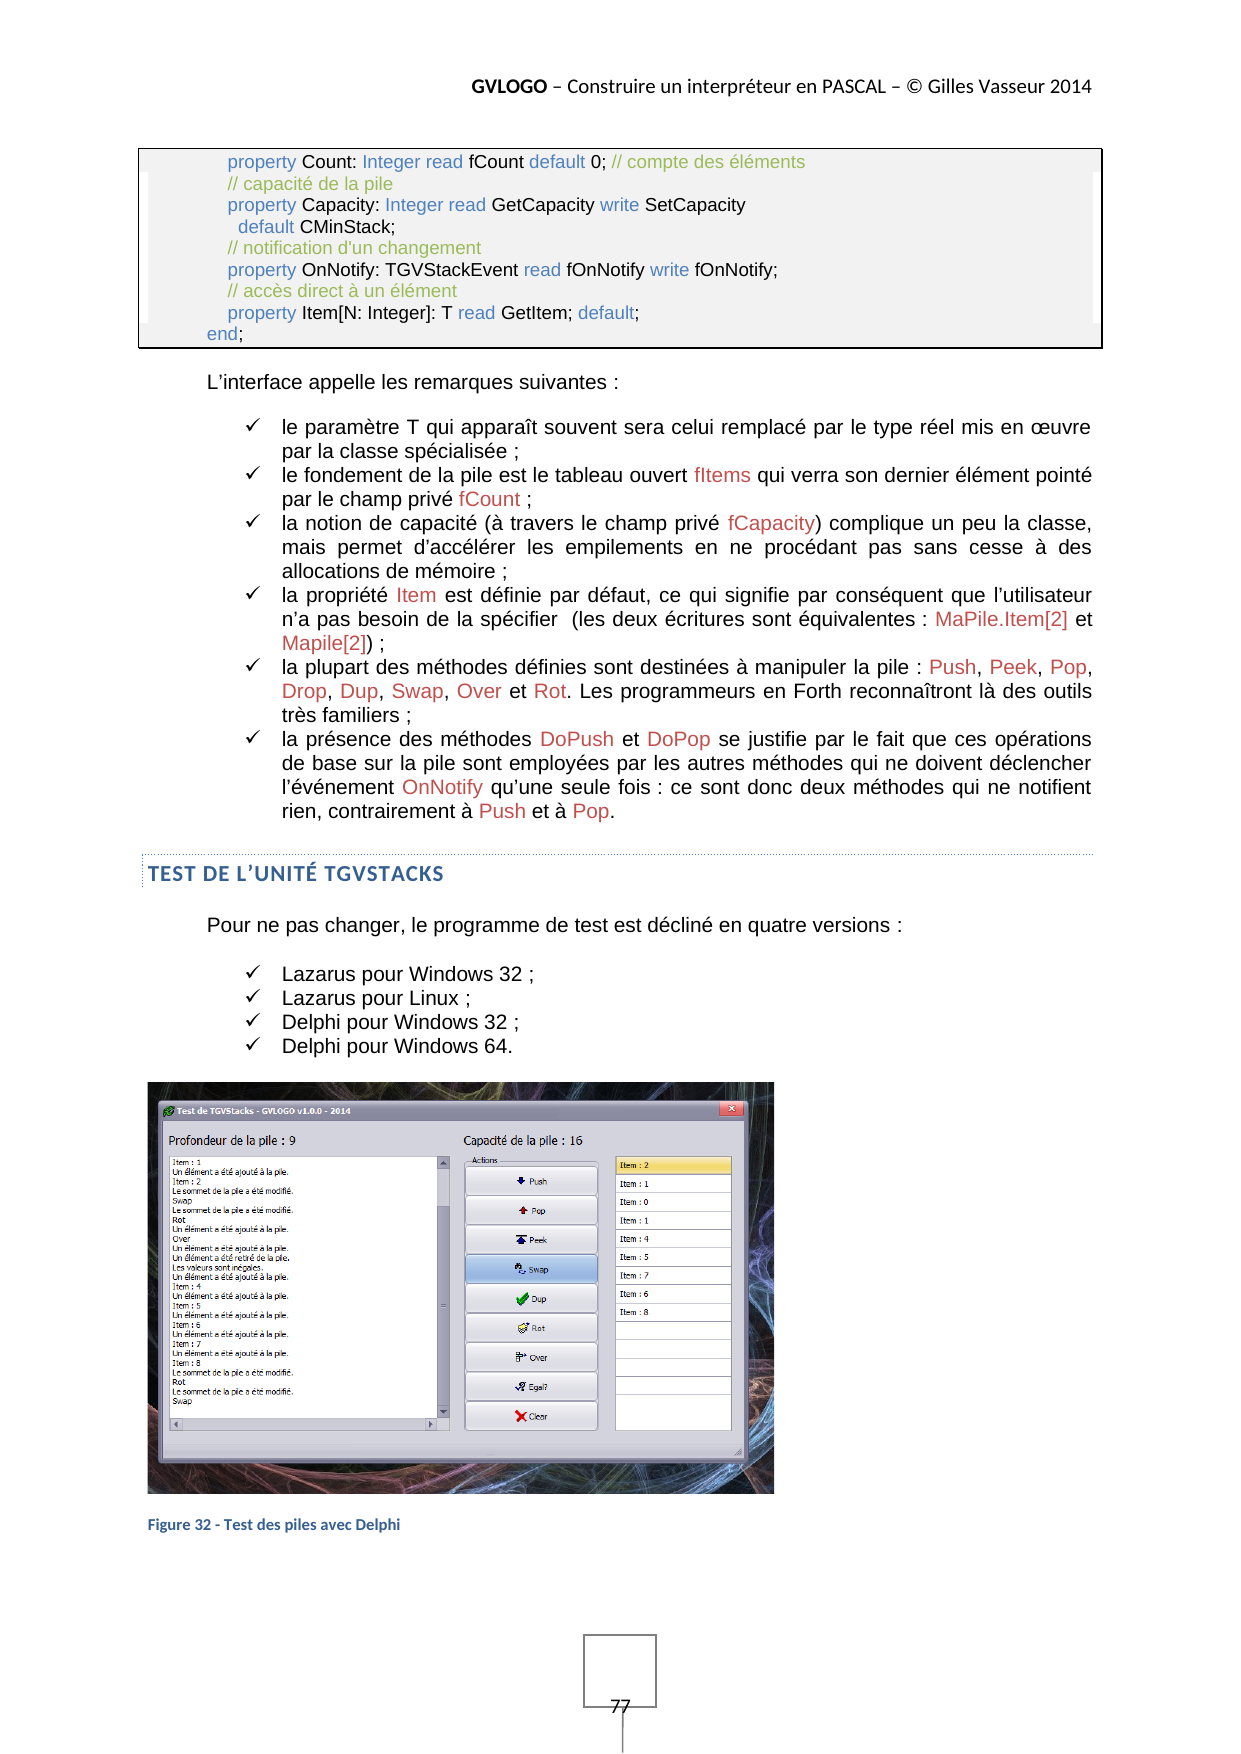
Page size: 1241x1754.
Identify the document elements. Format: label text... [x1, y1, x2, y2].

list la notion de capacité (à travers le champ privé fCapacity) complique un peu la classe, mais permet d’accélérer les empilements en ne procédant pas sans cesse à des allocations de mémoire ; [244, 511, 1093, 583]
list la plupart des méthodes définies sont destinées à manipuler la pile : Push, Peek, Pop, Drop, Dup, Swap, Over et Rot. Les programmeurs en Forth reconnaîtront là des outils très familiers ; [244, 654, 1093, 727]
list Delphi pour Windows 32 ; [244, 1009, 1093, 1034]
subtitle Test de l’unité TGVStacks [142, 854, 1093, 887]
text // capacité de la pile [148, 172, 1093, 194]
picture [147, 1082, 775, 1494]
text // notification d'un changement [148, 237, 1093, 258]
text // accès direct à un élément [148, 280, 1093, 302]
text end; [139, 320, 1101, 347]
text property OnNotify: TGVStackEvent read fOnNotify write fOnNotify; [148, 258, 1093, 280]
list Lazarus pour Windows 32 ; [244, 961, 1093, 986]
list la présence des méthodes DoPush et DoPop se justifie par le fait que ces opérations de base sur la pile sont employées par les autres méthodes qui ne doivent déclencher l’événement OnNotify qu’une seule fois : ce sont donc deux méthodes qui ne notifient rien, contrairement à Push et à Pop. [244, 727, 1093, 822]
text Pour ne pas changer, le programme de test est décliné en quatre versions : [148, 912, 1093, 936]
list Delphi pour Windows 64. [244, 1034, 1093, 1058]
text Figure 32 - Test des piles avec Delphi [148, 1514, 1093, 1534]
list la propriété Item est définie par défaut, ce qui signifie par conséquent que l’utilisateur n’a pas besoin de la spécifier (les deux écritures sont équivalentes : MaPile.Item[2] et Mapile[2]) ; [244, 583, 1093, 654]
text property Count: Integer read fCount default 0; // compte des éléments [139, 149, 1101, 172]
text default CMinStack; [148, 215, 1093, 237]
list Lazarus pour Linux ; [244, 986, 1093, 1009]
text L’interface appelle les remarques suivantes : [148, 370, 1093, 394]
list le paramètre T qui apparaît souvent sera celui remplacé par le type réel mis en œuvre par la classe spécialisée ; [244, 414, 1093, 463]
text property Item[N: Integer]: T read GetItem; default; [148, 302, 1093, 320]
list le fondement de la pile est le tableau ouvert fItems qui verra son dernier élément pointé par le champ privé fCount ; [244, 463, 1093, 511]
text property Capacity: Integer read GetCapacity write SetCapacity [148, 194, 1093, 215]
